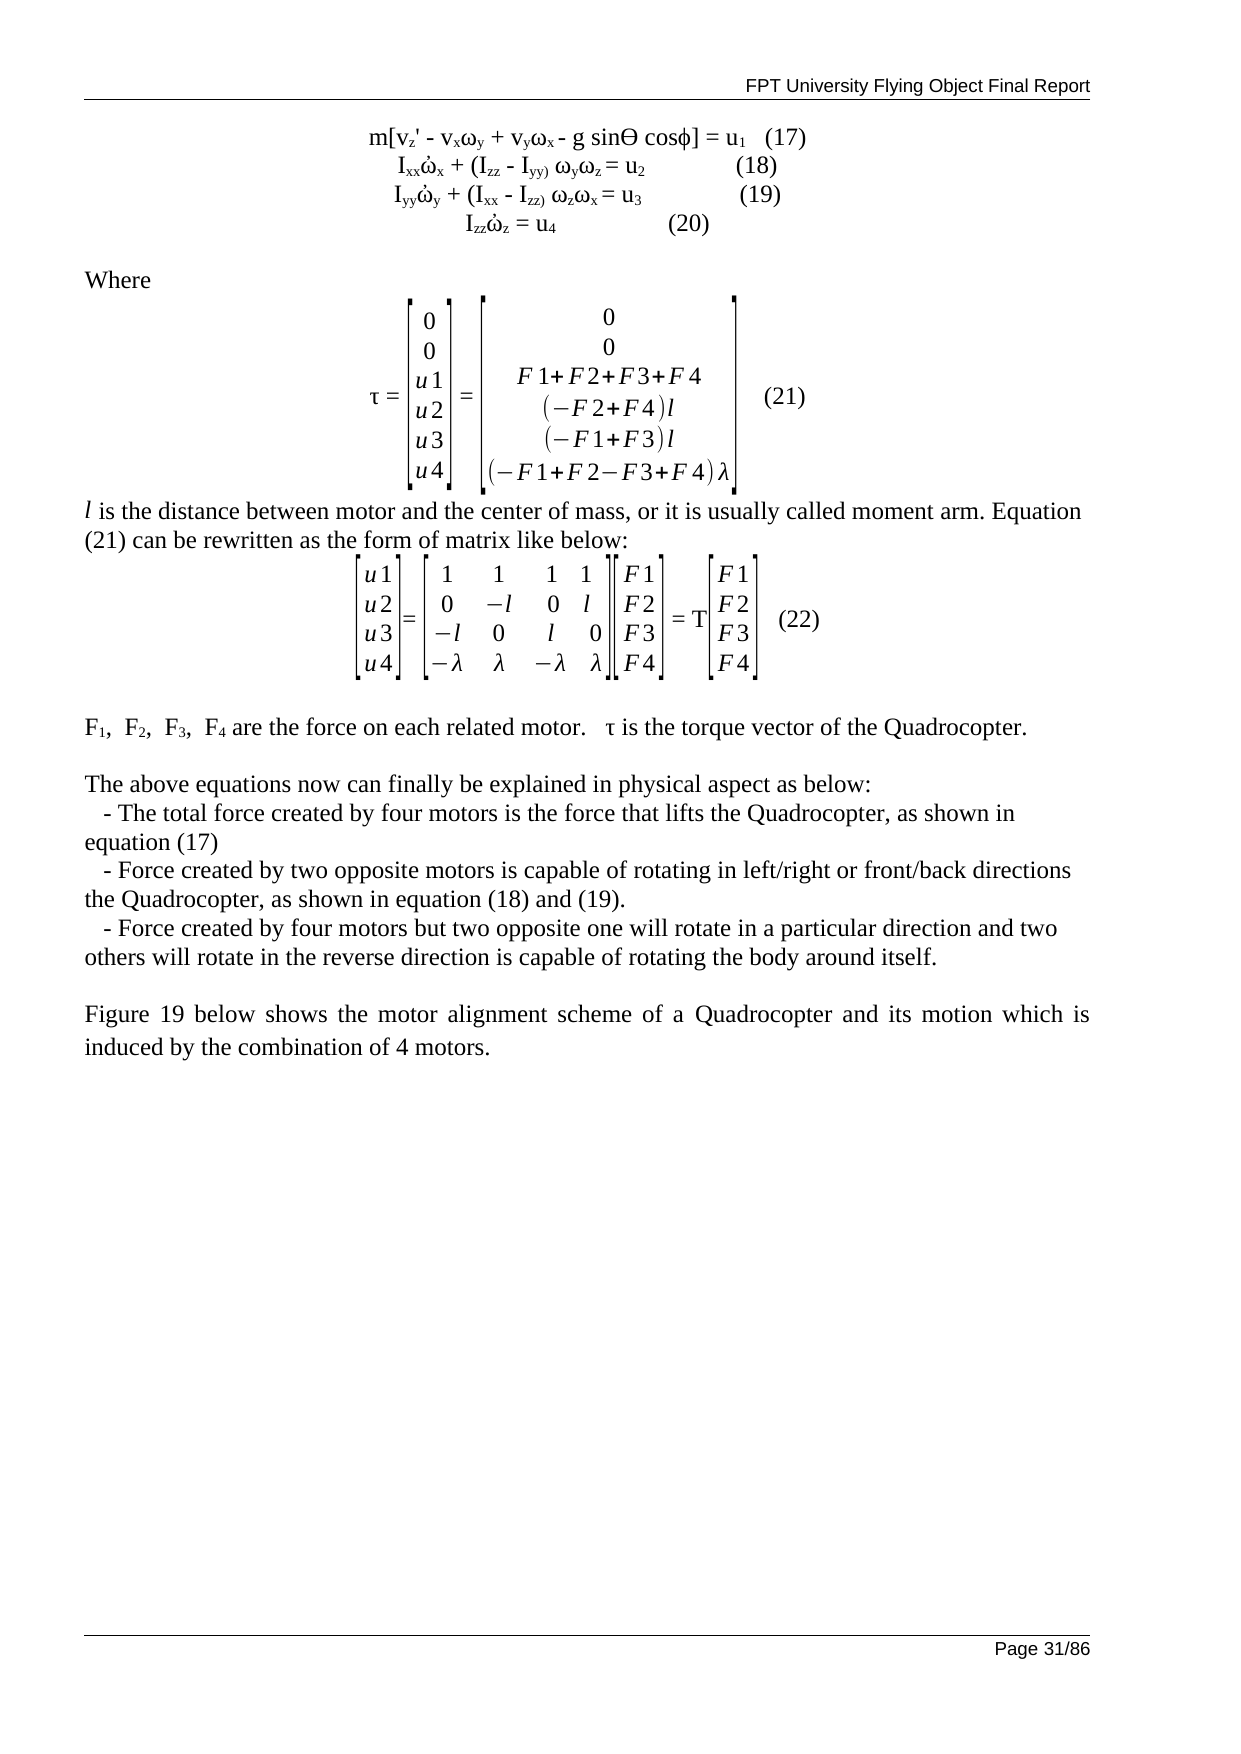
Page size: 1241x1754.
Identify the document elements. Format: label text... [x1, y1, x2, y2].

text Ixxὠx + (Izz - Iyy) ωyωz = u2 (18) [84, 151, 1090, 179]
text Figure 19 below shows the motor alignment scheme of a Quadrocopter and its motion which is induced by the combination of 4 motors. [84, 999, 1090, 1061]
text Iyyὠy + (Ixx - Izz) ωzωx = u3 (19) [84, 179, 1090, 208]
text - The total force created by four motors is the force that lifts the Quadrocopter, as shown in equation (17) [84, 798, 1090, 856]
text Where [84, 266, 1090, 294]
text τ = = (21) [84, 294, 1090, 496]
text m[vz' - vxωy + vyωx - g sinϴ cosϕ] = u1 (17) [84, 122, 1090, 151]
text F1, F2, F3, F4 are the force on each related motor. τ is the torque vector of the Quadrocopter. [84, 712, 1090, 741]
text - Force created by four motors but two opposite one will rotate in a particular direction and two others will rotate in the reverse direction is capable of rotating the body around itself. [84, 913, 1090, 971]
text The above equations now can finally be explained in physical aspect as below: [84, 769, 1090, 798]
text is the distance between motor and the center of mass, or it is usually called moment arm. Equation (21) can be rewritten as the form of matrix like below: [84, 496, 1090, 554]
text Izzὠz = u4 (20) [84, 208, 1090, 237]
text - Force created by two opposite motors is capable of rotating in left/right or front/back directions the Quadrocopter, as shown in equation (18) and (19). [84, 856, 1090, 913]
text = = T (22) [84, 554, 1090, 683]
